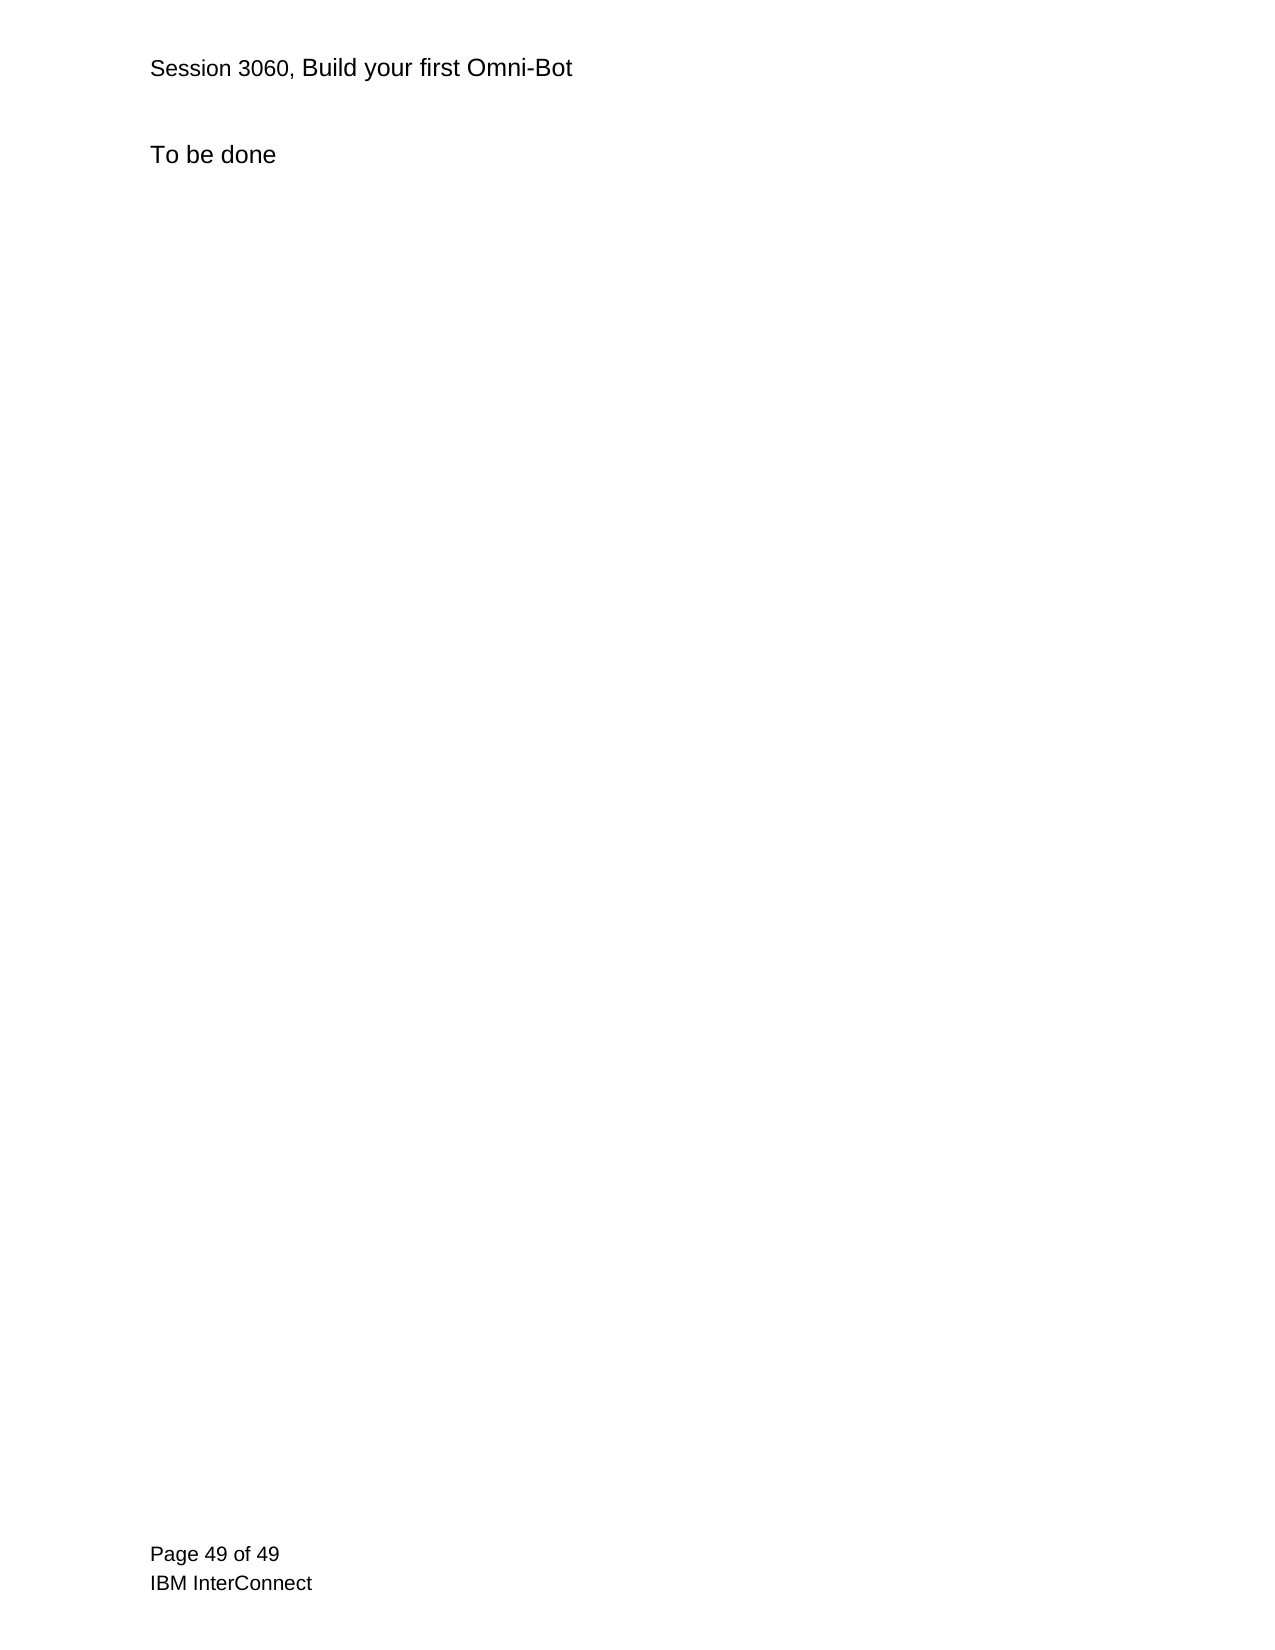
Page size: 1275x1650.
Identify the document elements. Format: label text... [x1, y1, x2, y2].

text To be done [150, 141, 1110, 170]
